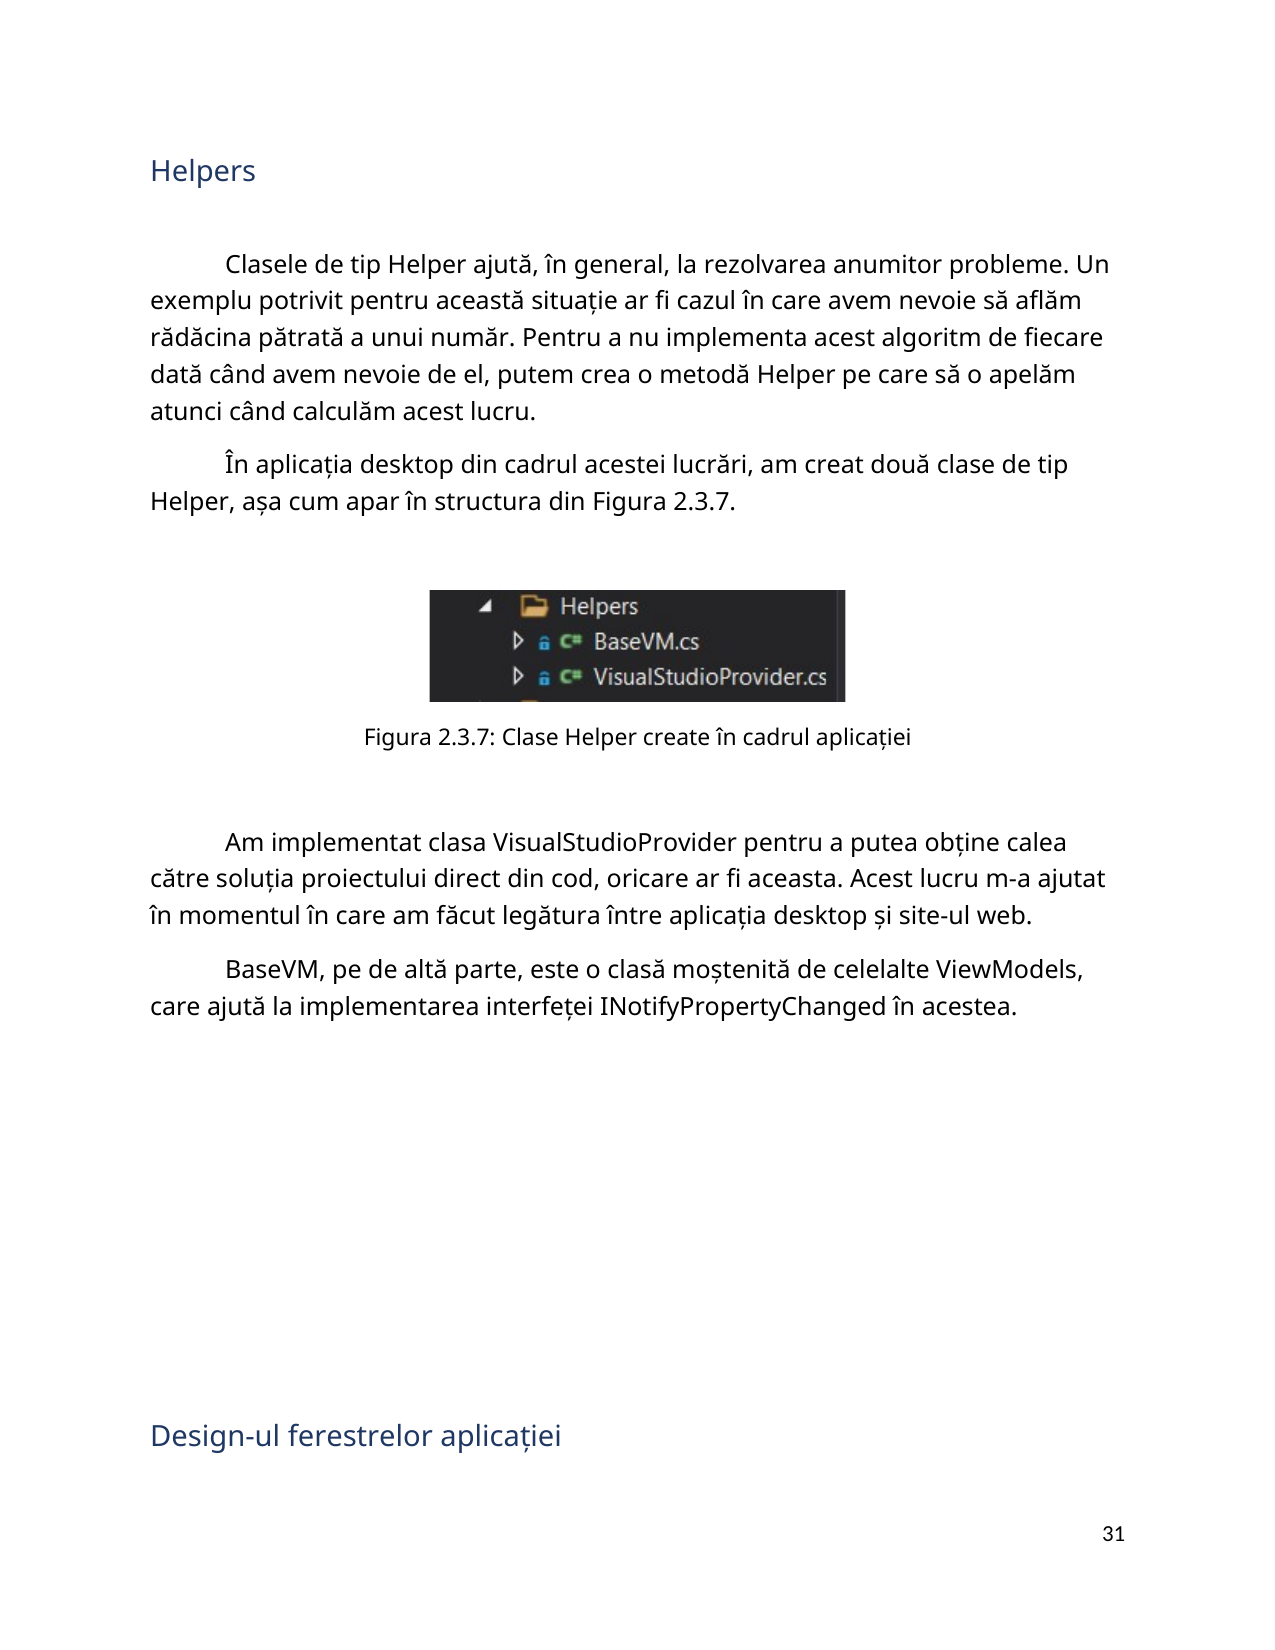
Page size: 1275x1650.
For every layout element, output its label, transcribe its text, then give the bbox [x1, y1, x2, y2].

text Figura 2.3.7: Clase Helper create în cadrul aplicației [150, 721, 1125, 752]
text Am implementat clasa VisualStudioProvider pentru a putea obține calea către soluția proiectului direct din cod, oricare ar fi aceasta. Acest lucru m-a ajutat în momentul în care am făcut legătura între aplicația desktop și site-ul web. [150, 824, 1125, 932]
subtitle Design-ul ferestrelor aplicației [150, 1416, 1125, 1455]
picture [429, 590, 846, 702]
subtitle Helpers [150, 150, 1125, 190]
text În aplicația desktop din cadrul acestei lucrări, am creat două clase de tip Helper, așa cum apar în structura din Figura 2.3.7. [150, 447, 1125, 518]
text BaseVM, pe de altă parte, este o clasă moștenită de celelalte ViewModels, care ajută la implementarea interfeței INotifyPropertyChanged în acestea. [150, 951, 1125, 1022]
text Clasele de tip Helper ajută, în general, la rezolvarea anumitor probleme. Un exemplu potrivit pentru această situație ar fi cazul în care avem nevoie să aflăm rădăcina pătrată a unui număr. Pentru a nu implementa acest algoritm de fiecare dată când avem nevoie de el, putem crea o metodă Helper pe care să o apelăm atunci când calculăm acest lucru. [150, 246, 1125, 427]
